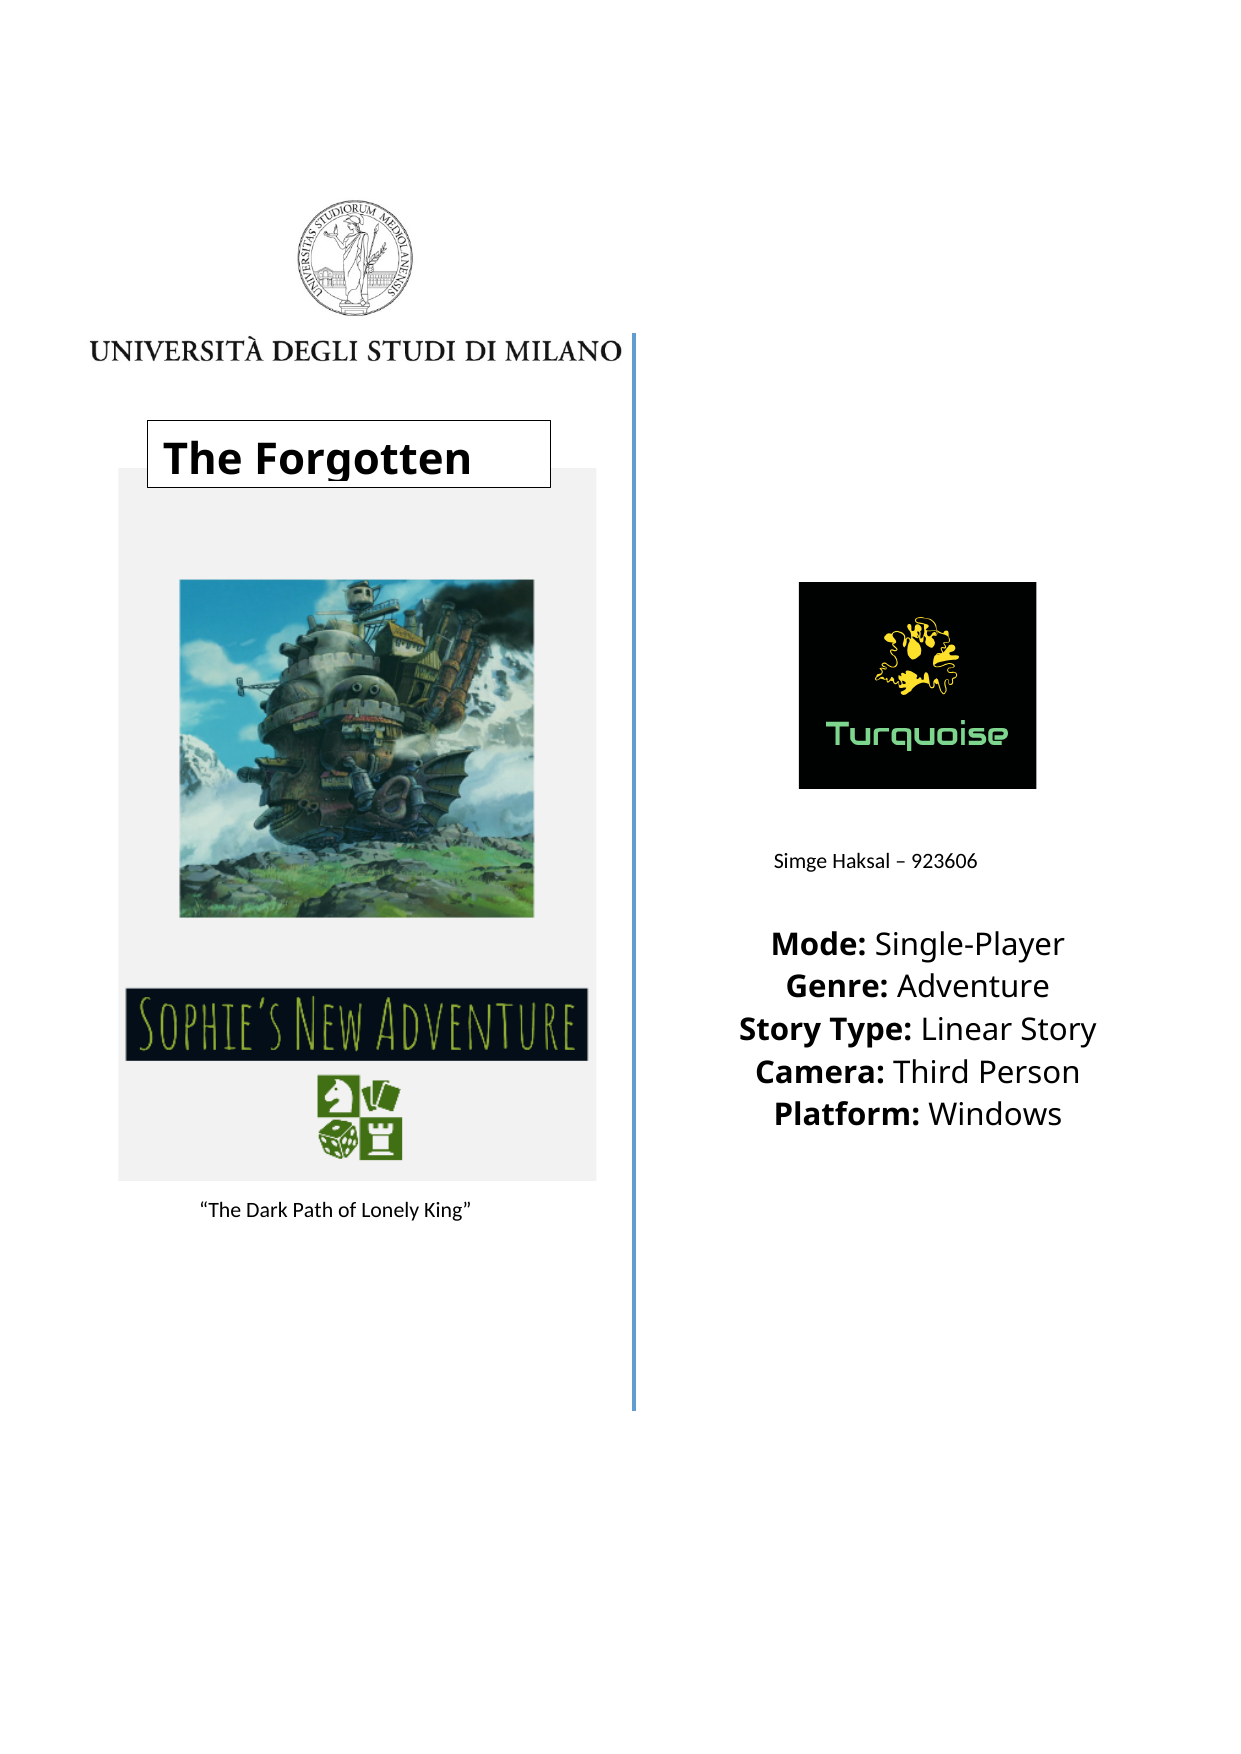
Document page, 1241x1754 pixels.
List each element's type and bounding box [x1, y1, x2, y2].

picture [118, 468, 597, 1181]
picture [798, 582, 1037, 789]
picture [79, 192, 630, 367]
